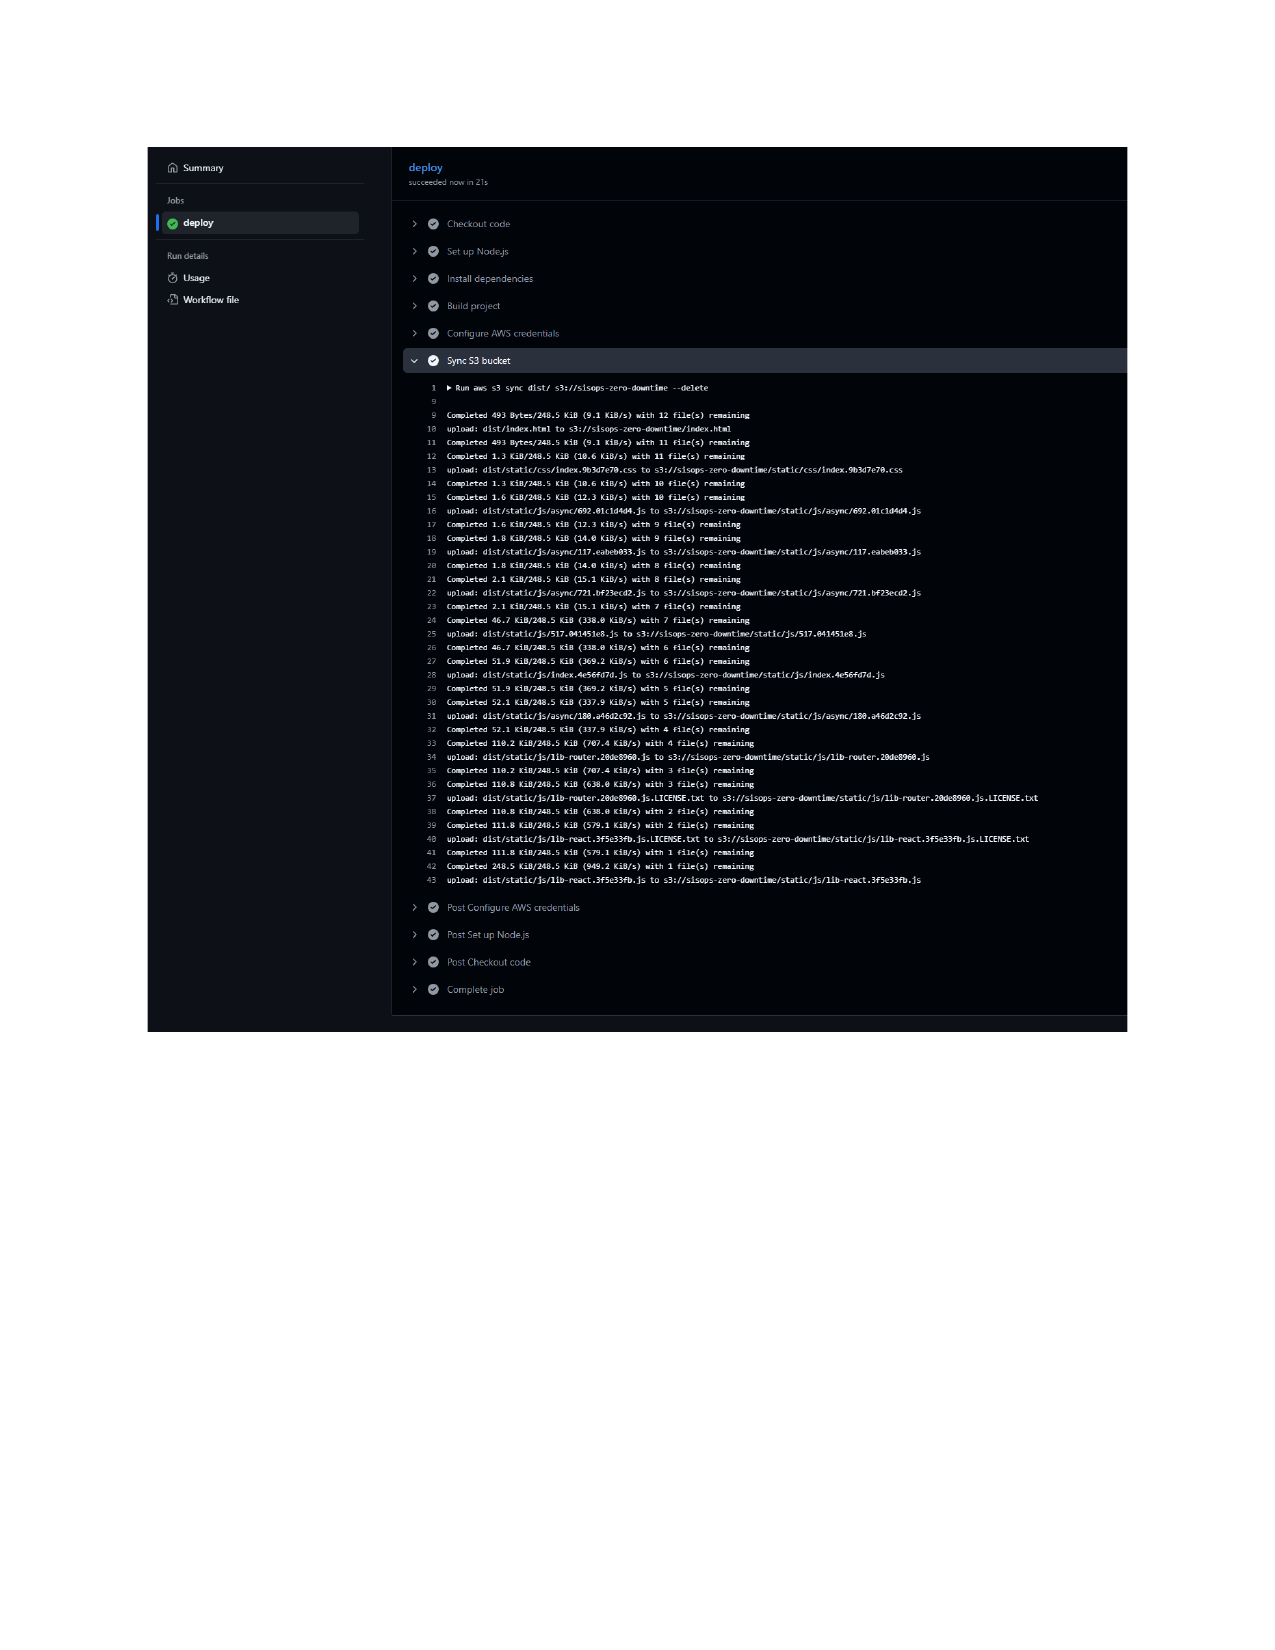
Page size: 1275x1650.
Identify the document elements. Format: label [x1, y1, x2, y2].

picture [147, 147, 1128, 1032]
